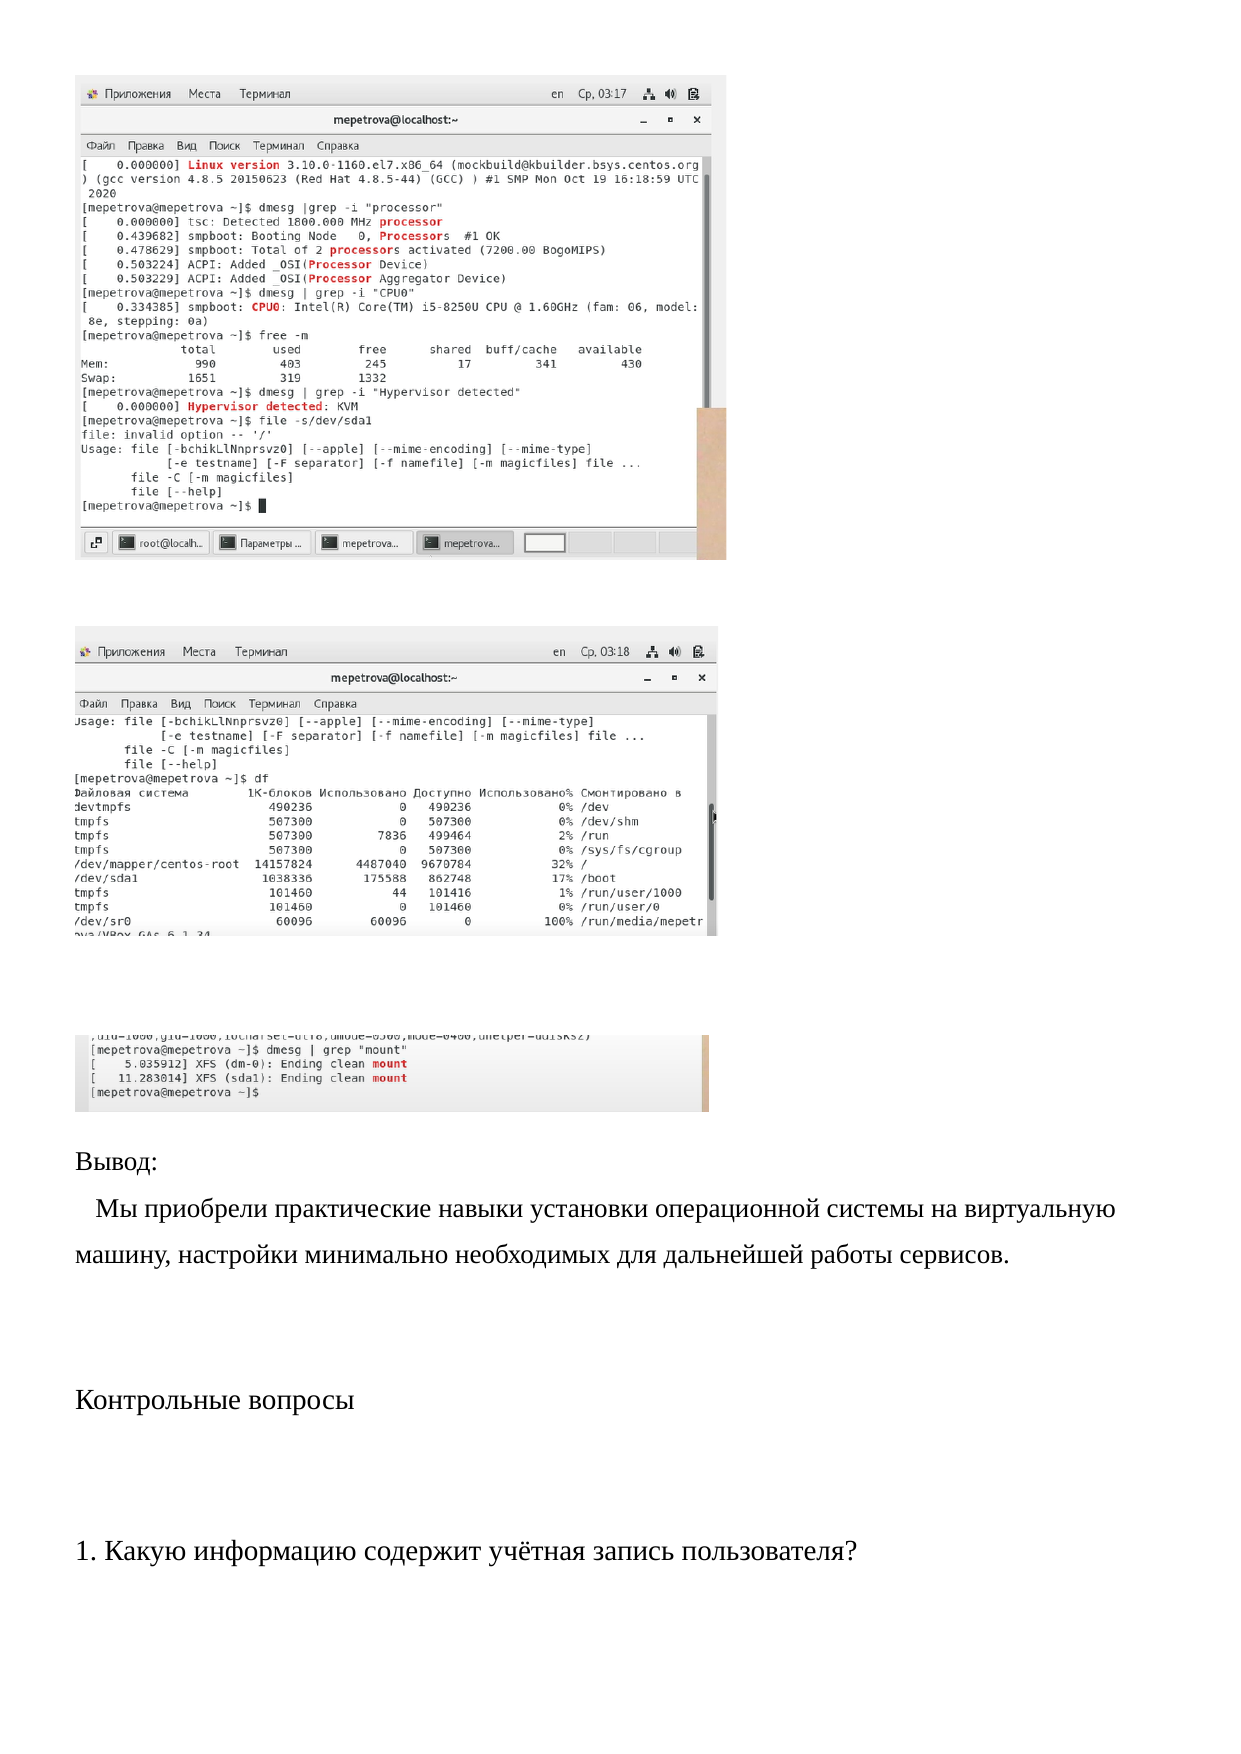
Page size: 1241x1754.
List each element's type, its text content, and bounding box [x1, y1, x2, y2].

text Вывод: [75, 1145, 1165, 1176]
text Мы приобрели практические навыки установки операционной системы на виртуальную машину, настройки минимально необходимых для дальнейшей работы сервисов. [75, 1192, 1165, 1270]
picture [75, 75, 727, 560]
text 1. Какую информацию содержит учётная запись пользователя? [75, 1483, 1165, 1567]
text Контрольные вопросы [75, 1382, 1165, 1416]
picture [75, 626, 719, 936]
picture [75, 1035, 709, 1112]
